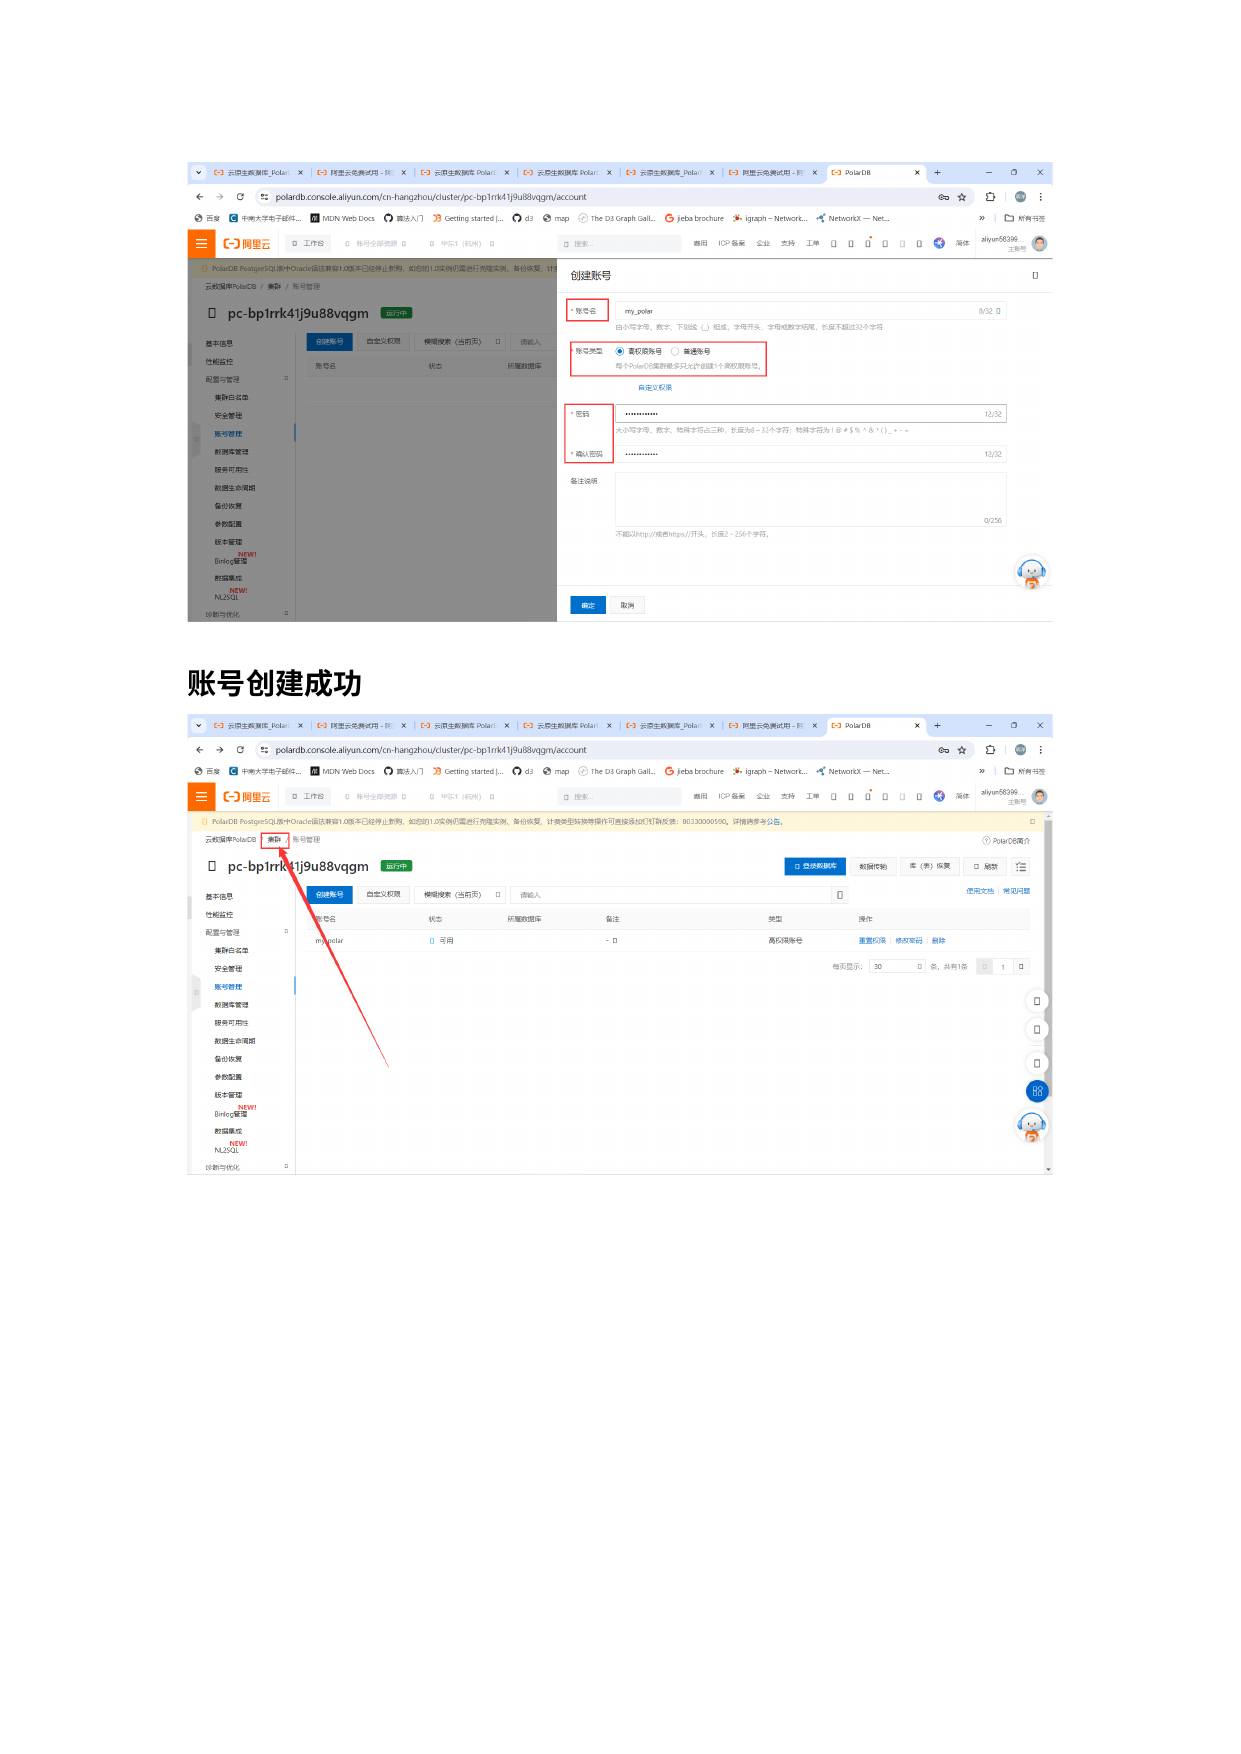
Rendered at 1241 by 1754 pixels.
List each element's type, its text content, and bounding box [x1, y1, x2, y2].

picture [187, 162, 1053, 622]
picture [187, 714, 1053, 1175]
text 账号创建成功 [187, 649, 1053, 714]
